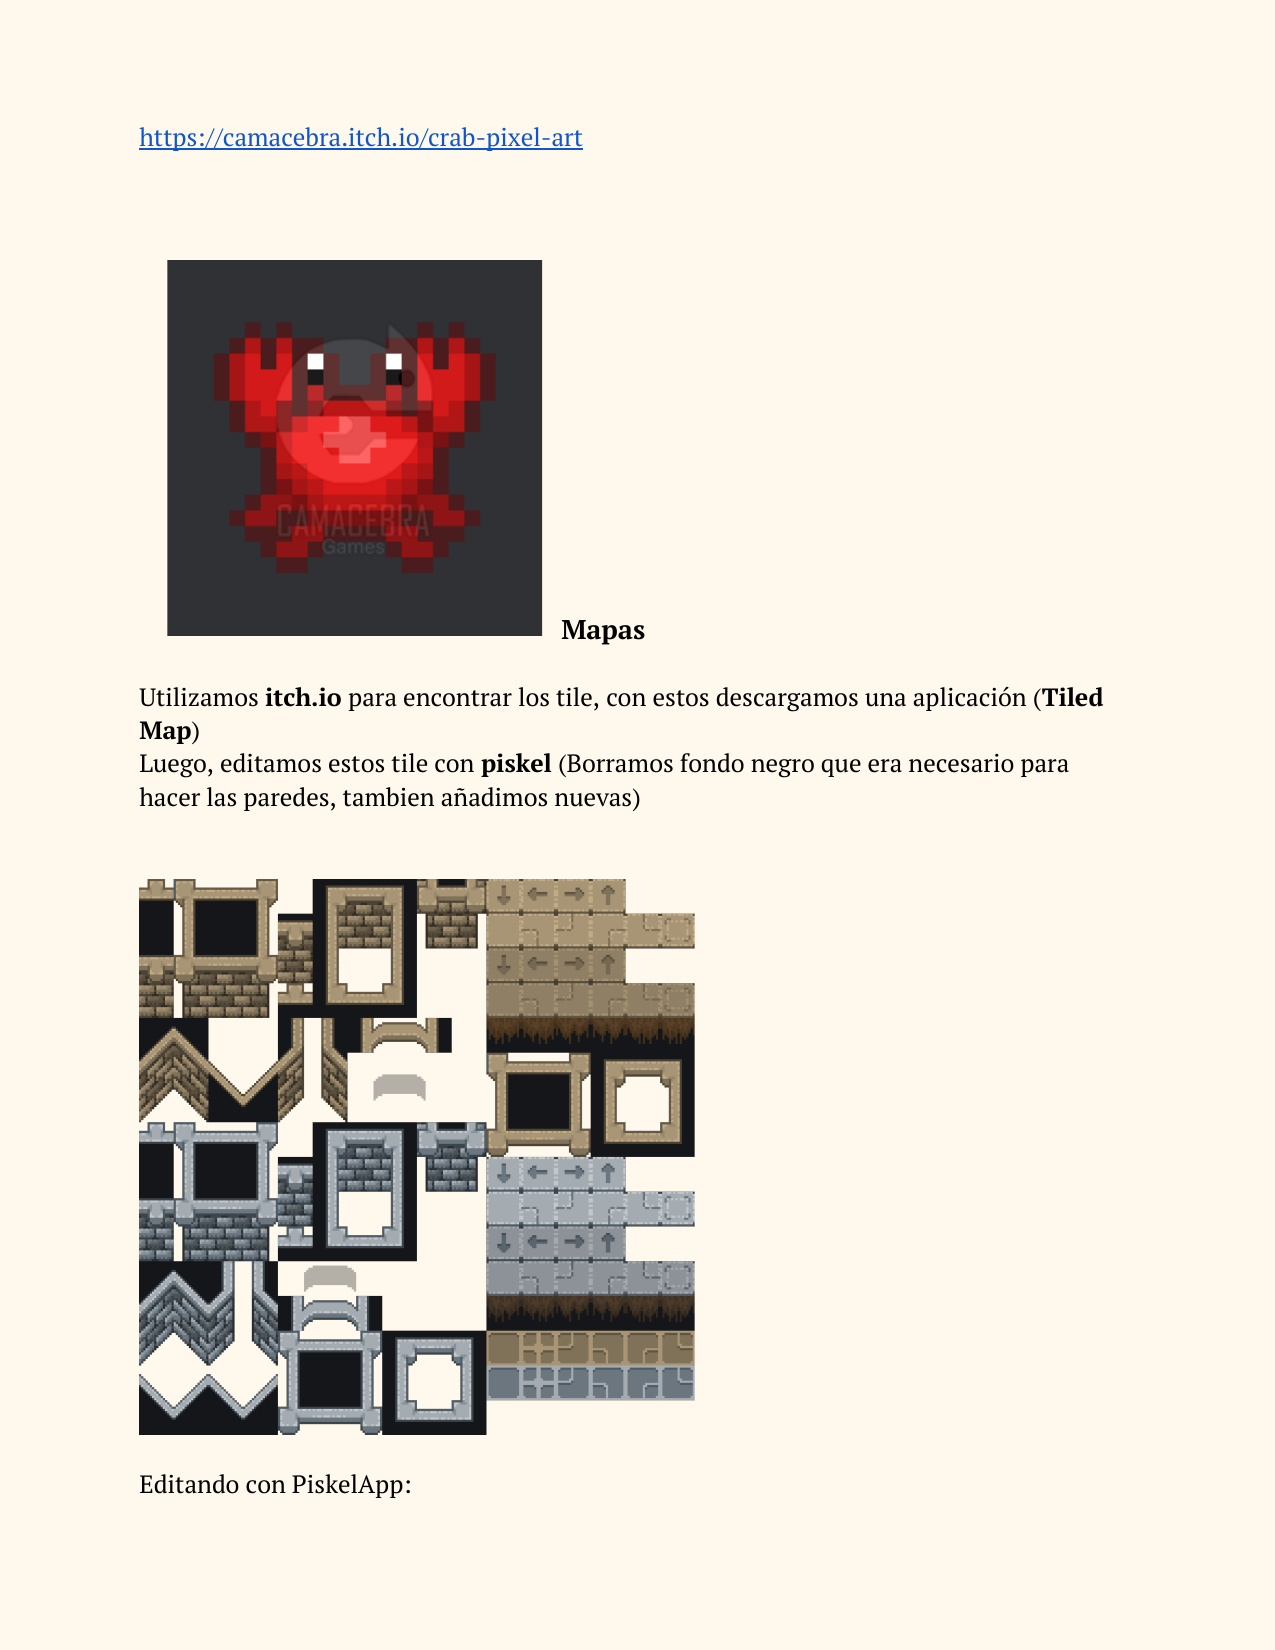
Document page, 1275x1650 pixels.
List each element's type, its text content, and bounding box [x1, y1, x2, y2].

text Utilizamos itch.io para encontrar los tile, con estos descargamos una aplicación (Tiled Map) [139, 681, 1127, 747]
text https://camacebra.itch.io/crab-pixel-art [139, 120, 1127, 153]
text Editando con PiskelApp: [139, 1468, 1127, 1501]
text Luego, editamos estos tile con piskel (Borramos fondo negro que era necesario para hacer las paredes, tambien añadimos nuevas) [139, 747, 1127, 813]
picture [139, 879, 695, 1435]
text Mapas [139, 612, 1127, 647]
picture [167, 260, 543, 636]
